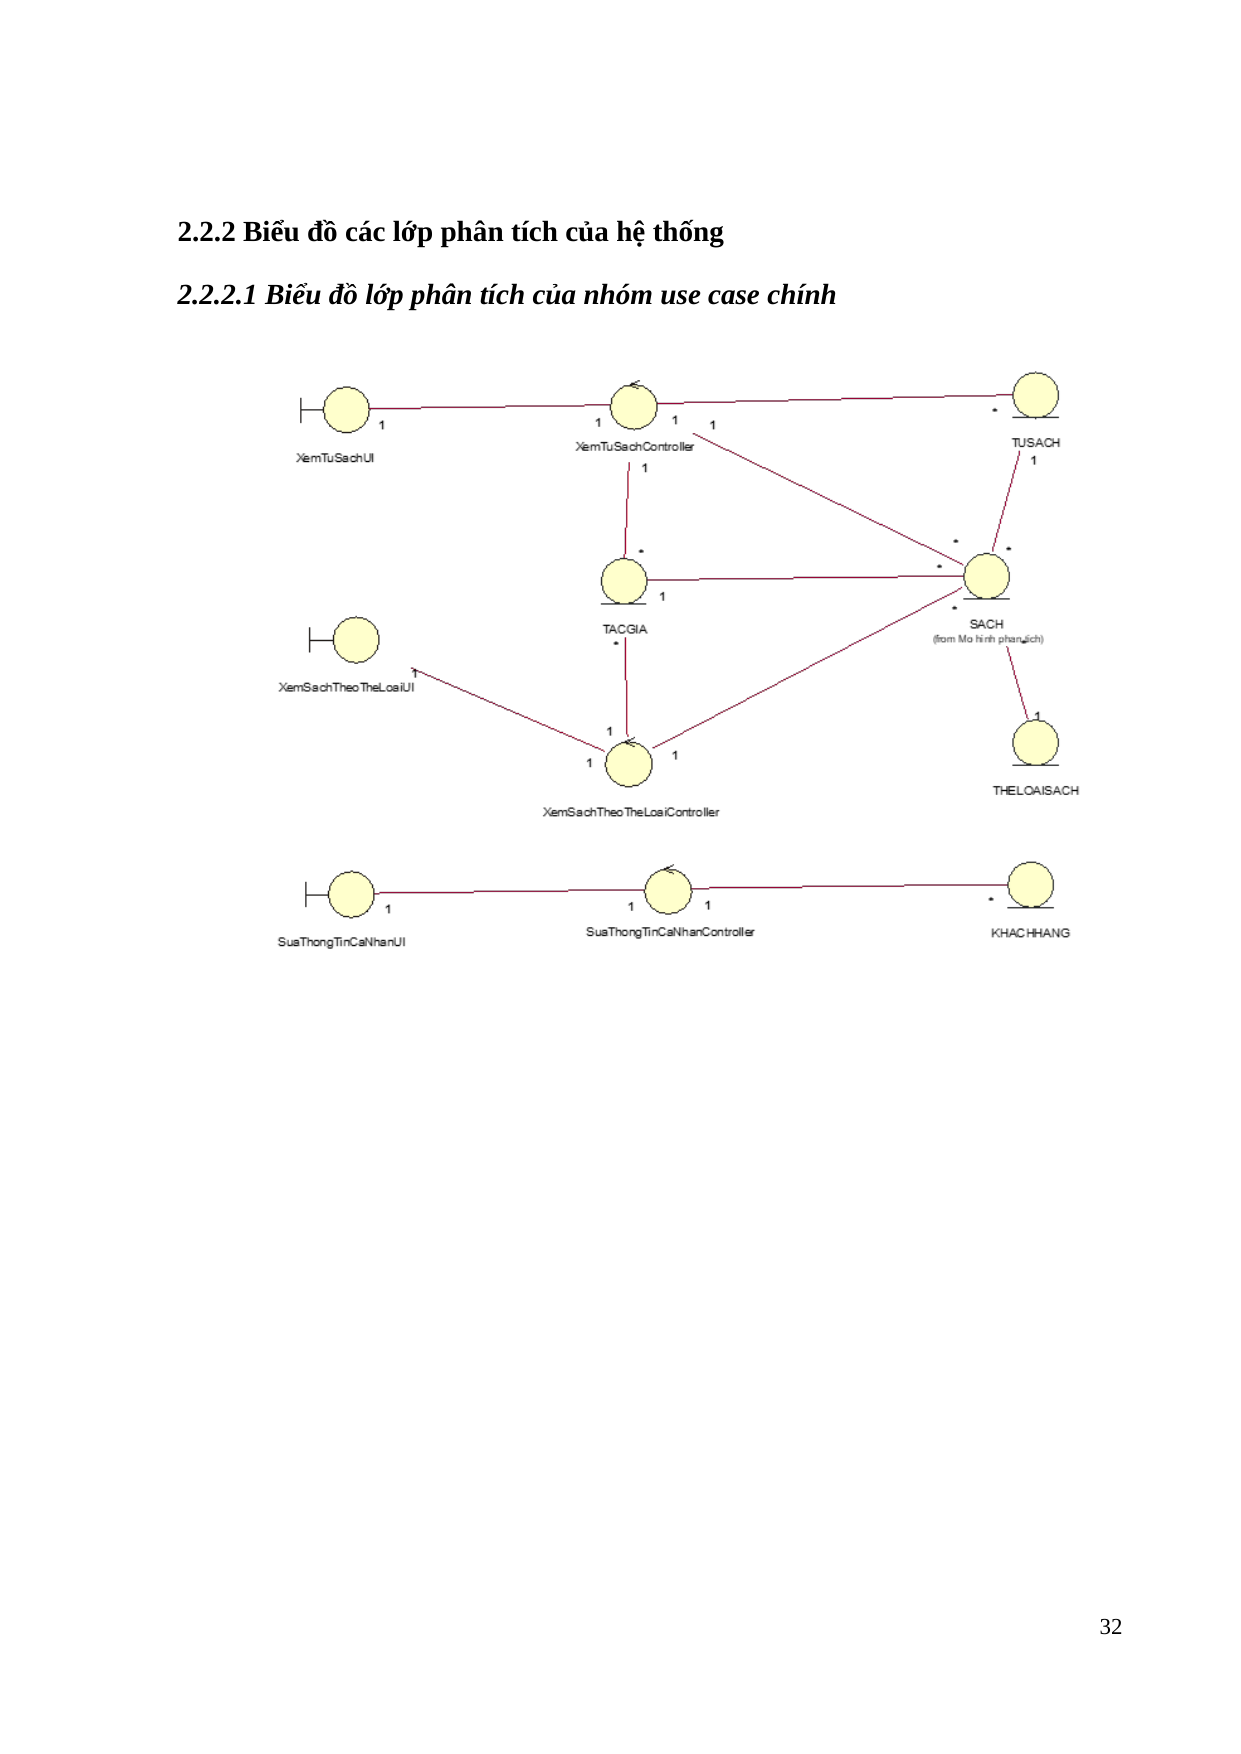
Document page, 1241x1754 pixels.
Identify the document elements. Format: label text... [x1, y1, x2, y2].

picture [177, 340, 1122, 1003]
subtitle 2.2.2.1 Biểu đồ lớp phân tích của nhóm use case chính [177, 277, 1122, 311]
subtitle 2.2.2 Biểu đồ các lớp phân tích của hệ thống [177, 214, 1122, 248]
